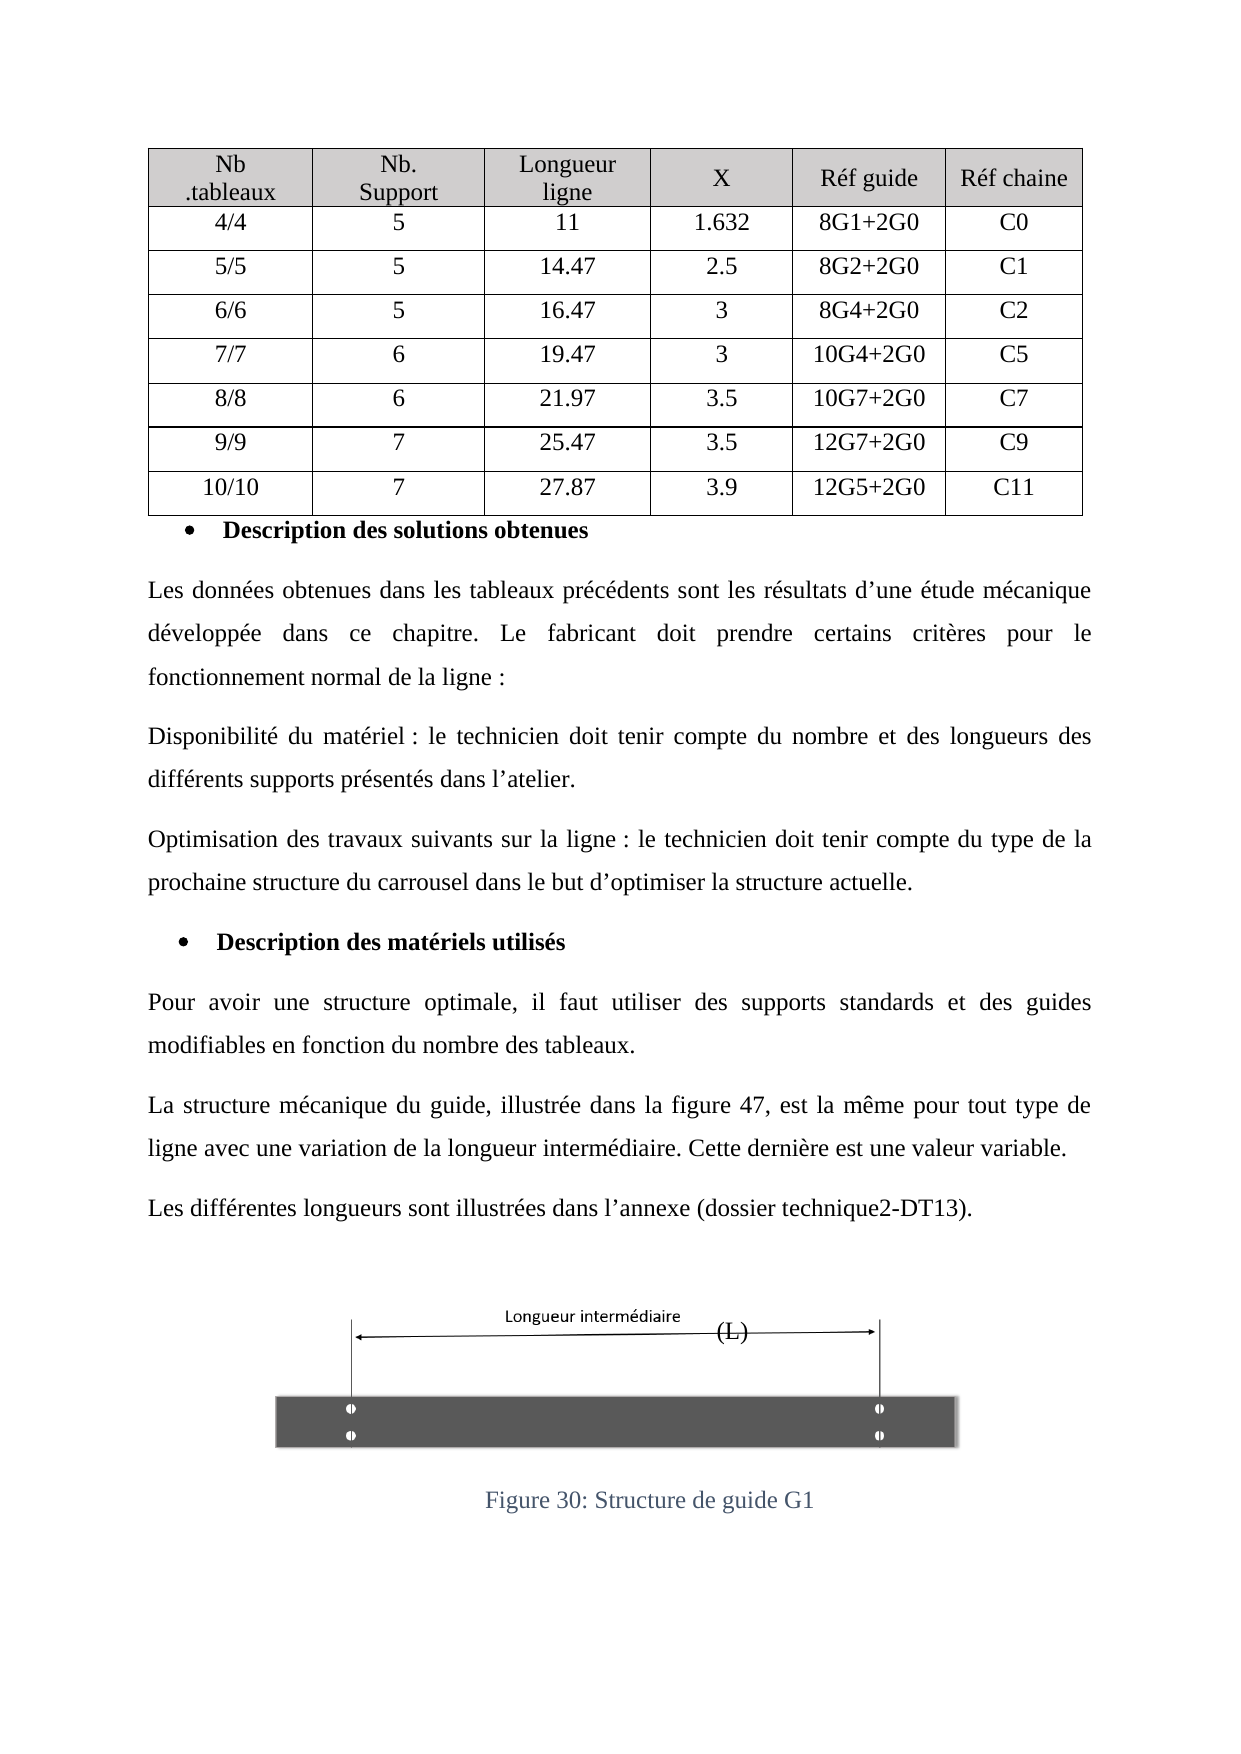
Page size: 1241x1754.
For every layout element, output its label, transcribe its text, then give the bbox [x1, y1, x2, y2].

table_cell C1 [946, 251, 1082, 294]
table_cell 5 [313, 295, 484, 338]
table_cell 14.47 [485, 251, 650, 294]
table_cell 27.87 [485, 472, 650, 514]
text La structure mécanique du guide, illustrée dans la figure 47, est la même pour tout type de ligne avec une variation de la longueur intermédiaire. Cette dernière est une valeur variable. [148, 1090, 1093, 1162]
table_cell 10G7+2G0 [793, 384, 945, 426]
table_cell 3 [651, 339, 792, 382]
table_cell C5 [946, 339, 1082, 382]
table_header Réf chaine [946, 149, 1082, 206]
table_header X [651, 149, 792, 206]
table_cell 10/10 [149, 472, 312, 514]
table_cell 8G4+2G0 [793, 295, 945, 338]
text Les données obtenues dans les tableaux précédents sont les résultats d’une étude mécanique développée dans ce chapitre. Le fabricant doit prendre certains critères pour le fonctionnement normal de la ligne : [148, 575, 1093, 690]
table_header Nb .tableaux [149, 149, 312, 206]
table_cell 25.47 [485, 428, 650, 471]
table_cell 6/6 [149, 295, 312, 338]
text Pour avoir une structure optimale, il faut utiliser des supports standards et des guides modifiables en fonction du nombre des tableaux. [148, 987, 1093, 1059]
list Description des solutions obtenues [185, 516, 1093, 544]
table_cell 3.5 [651, 384, 792, 426]
table_cell 3.9 [651, 472, 792, 514]
table_cell C2 [946, 295, 1082, 338]
table_cell 19.47 [485, 339, 650, 382]
table_header Longueur ligne [485, 149, 650, 206]
table_cell C11 [946, 472, 1082, 514]
table_cell 5/5 [149, 251, 312, 294]
picture [212, 1252, 1028, 1455]
table_cell 5 [313, 207, 484, 250]
table_cell 8G2+2G0 [793, 251, 945, 294]
table_header Réf guide [793, 149, 945, 206]
table_cell 7 [313, 428, 484, 471]
table_cell 21.97 [485, 384, 650, 426]
table_cell 6 [313, 384, 484, 426]
table_cell 5 [313, 251, 484, 294]
table_cell 4/4 [149, 207, 312, 250]
table_header Nb. Support [313, 149, 484, 206]
list Description des matériels utilisés [179, 927, 1093, 956]
table_cell C7 [946, 384, 1082, 426]
table_cell 3.5 [651, 428, 792, 471]
table_cell 10G4+2G0 [793, 339, 945, 382]
table_cell 1.632 [651, 207, 792, 250]
text Disponibilité du matériel : le technicien doit tenir compte du nombre et des longueurs des différents supports présentés dans l’atelier. [148, 721, 1093, 793]
table_cell 12G7+2G0 [793, 428, 945, 471]
table_cell 16.47 [485, 295, 650, 338]
table_cell 9/9 [149, 428, 312, 471]
table_cell 3 [651, 295, 792, 338]
table_cell 12G5+2G0 [793, 472, 945, 514]
table_cell 8/8 [149, 384, 312, 426]
text Optimisation des travaux suivants sur la ligne : le technicien doit tenir compte du type de la prochaine structure du carrousel dans le but d’optimiser la structure actuelle. [148, 824, 1093, 896]
text Les différentes longueurs sont illustrées dans l’annexe (dossier technique2-DT13). [148, 1193, 1093, 1222]
table_cell 8G1+2G0 [793, 207, 945, 250]
table_cell 11 [485, 207, 650, 250]
table_cell C0 [946, 207, 1082, 250]
table_cell C9 [946, 428, 1082, 471]
table_cell 7 [313, 472, 484, 514]
table_cell 7/7 [149, 339, 312, 382]
table_cell 2.5 [651, 251, 792, 294]
table_cell 6 [313, 339, 484, 382]
